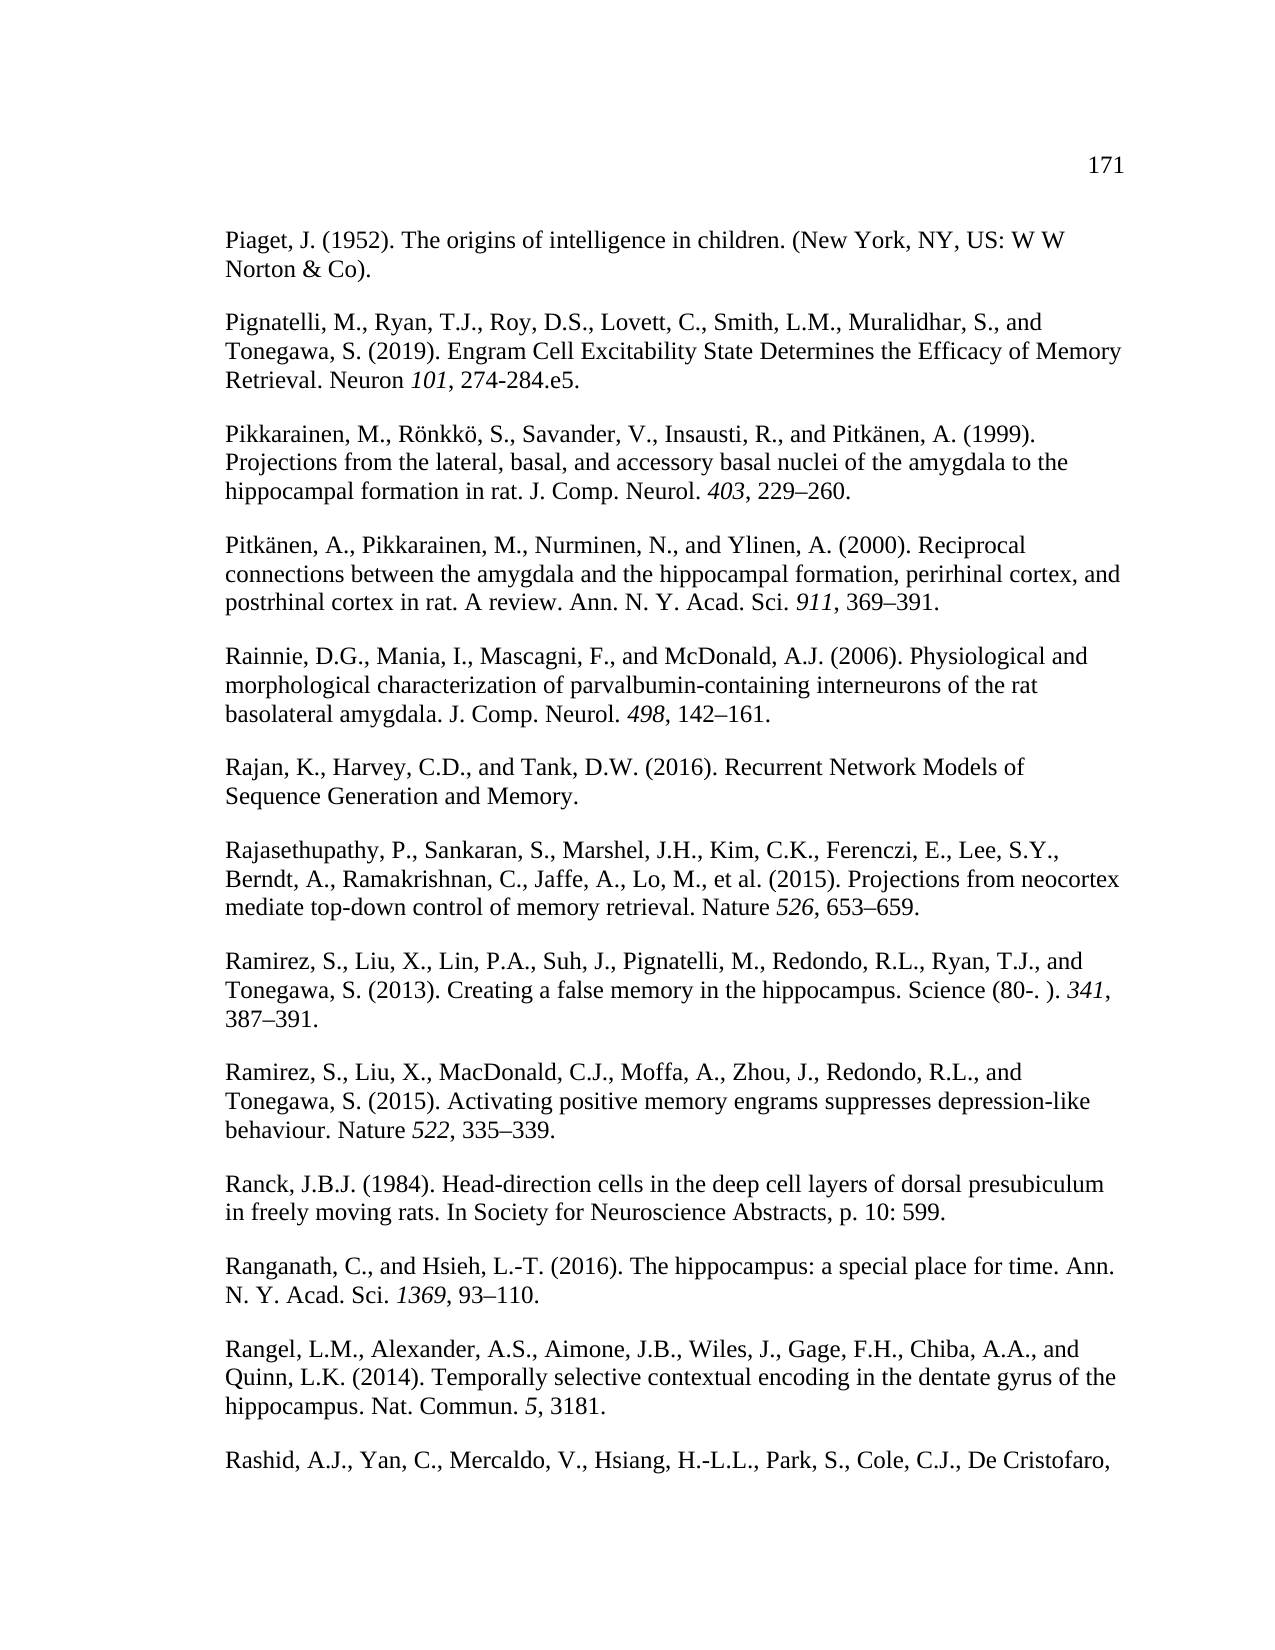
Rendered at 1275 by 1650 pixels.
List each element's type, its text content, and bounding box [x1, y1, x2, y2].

text Pignatelli, M., Ryan, T.J., Roy, D.S., Lovett, C., Smith, L.M., Muralidhar, S., and Tonegawa, S. (2019). Engram Cell Excitability State Determines the Efficacy of Memory Retrieval. Neuron 101, 274-284.e5. [225, 307, 1125, 394]
text Rangel, L.M., Alexander, A.S., Aimone, J.B., Wiles, J., Gage, F.H., Chiba, A.A., and Quinn, L.K. (2014). Temporally selective contextual encoding in the dentate gyrus of the hippocampus. Nat. Commun. 5, 3181. [225, 1334, 1125, 1420]
text Rainnie, D.G., Mania, I., Mascagni, F., and McDonald, A.J. (2006). Physiological and morphological characterization of parvalbumin-containing interneurons of the rat basolateral amygdala. J. Comp. Neurol. 498, 142–161. [225, 641, 1125, 727]
text Pikkarainen, M., Rönkkö, S., Savander, V., Insausti, R., and Pitkänen, A. (1999). Projections from the lateral, basal, and accessory basal nuclei of the amygdala to the hippocampal formation in rat. J. Comp. Neurol. 403, 229–260. [225, 419, 1125, 505]
text Ramirez, S., Liu, X., MacDonald, C.J., Moffa, A., Zhou, J., Redondo, R.L., and Tonegawa, S. (2015). Activating positive memory engrams suppresses depression-like behaviour. Nature 522, 335–339. [225, 1057, 1125, 1144]
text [225, 1445, 1125, 1474]
text Piaget, J. (1952). The origins of intelligence in children. (New York, NY, US: W W Norton & Co). [225, 225, 1125, 282]
text Rajan, K., Harvey, C.D., and Tank, D.W. (2016). Recurrent Network Models of Sequence Generation and Memory. [225, 752, 1125, 810]
text Ranck, J.B.J. (1984). Head-direction cells in the deep cell layers of dorsal presubiculum in freely moving rats. In Society for Neuroscience Abstracts, p. 10: 599. [225, 1169, 1125, 1226]
text Ranganath, C., and Hsieh, L.-T. (2016). The hippocampus: a special place for time. Ann. N. Y. Acad. Sci. 1369, 93–110. [225, 1251, 1125, 1309]
text Pitkänen, A., Pikkarainen, M., Nurminen, N., and Ylinen, A. (2000). Reciprocal connections between the amygdala and the hippocampal formation, perirhinal cortex, and postrhinal cortex in rat. A review. Ann. N. Y. Acad. Sci. 911, 369–391. [225, 530, 1125, 616]
text Ramirez, S., Liu, X., Lin, P.A., Suh, J., Pignatelli, M., Redondo, R.L., Ryan, T.J., and Tonegawa, S. (2013). Creating a false memory in the hippocampus. Science (80-. ). 341, 387–391. [225, 946, 1125, 1032]
text Rajasethupathy, P., Sankaran, S., Marshel, J.H., Kim, C.K., Ferenczi, E., Lee, S.Y., Berndt, A., Ramakrishnan, C., Jaffe, A., Lo, M., et al. (2015). Projections from neocortex mediate top-down control of memory retrieval. Nature 526, 653–659. [225, 835, 1125, 921]
